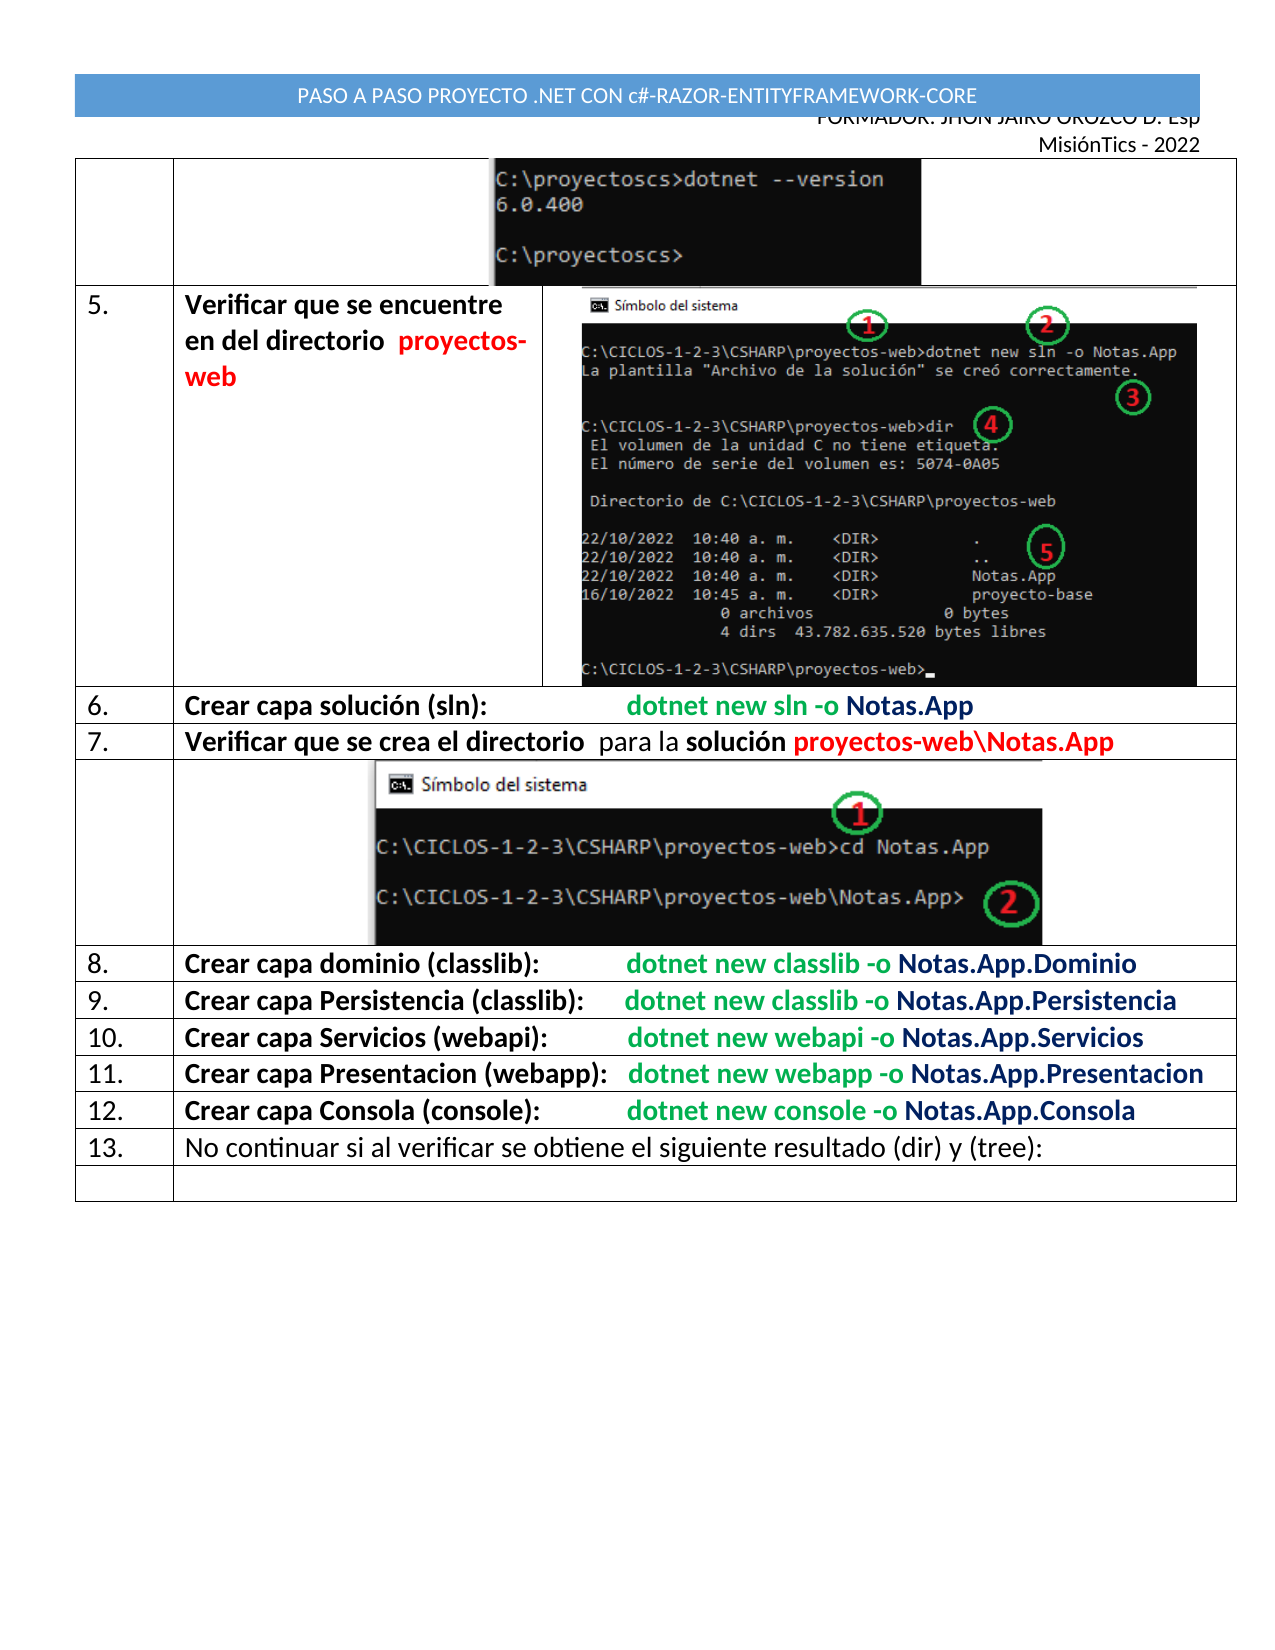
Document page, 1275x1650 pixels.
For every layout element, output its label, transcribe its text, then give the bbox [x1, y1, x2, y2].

table_cell Crear capa solución (sln): dotnet new sln -o Notas.App [174, 687, 1236, 722]
picture [488, 158, 1197, 686]
table_cell [76, 724, 173, 759]
table_cell [76, 1129, 173, 1164]
table_cell [76, 946, 173, 981]
table_cell [543, 286, 581, 686]
table_cell Verificar que se encuentre en del directorio proyectos-web [174, 286, 542, 686]
picture [367, 760, 1043, 945]
table_cell Verificar que se crea el directorio para la solución proyectos-web\Notas.App [174, 724, 1236, 759]
table_cell [174, 760, 367, 944]
table_cell [1043, 760, 1236, 944]
table_cell [76, 687, 173, 722]
table_cell [174, 1166, 1236, 1201]
table_cell [76, 982, 173, 1018]
table_cell [174, 159, 488, 285]
table_cell [76, 159, 173, 285]
table_cell [76, 1092, 173, 1128]
table_cell [76, 760, 173, 944]
table_cell Crear capa dominio (classlib): dotnet new classlib -o Notas.App.Dominio [174, 946, 1236, 981]
table_cell [76, 1019, 173, 1054]
table_cell [76, 1166, 173, 1201]
table_cell [76, 286, 173, 686]
table_cell [1197, 286, 1236, 686]
table_cell Crear capa Servicios (webapi): dotnet new webapi -o Notas.App.Servicios [174, 1019, 1236, 1054]
table_cell Crear capa Presentacion (webapp): dotnet new webapp -o Notas.App.Presentacion [174, 1056, 1236, 1091]
table_cell [922, 159, 1236, 285]
table_cell Crear capa Consola (console): dotnet new console -o Notas.App.Consola [174, 1092, 1236, 1128]
table_cell Crear capa Persistencia (classlib): dotnet new classlib -o Notas.App.Persistencia [174, 982, 1236, 1018]
table_cell No continuar si al verificar se obtiene el siguiente resultado (dir) y (tree): [174, 1129, 1236, 1164]
table_cell [76, 1056, 173, 1091]
